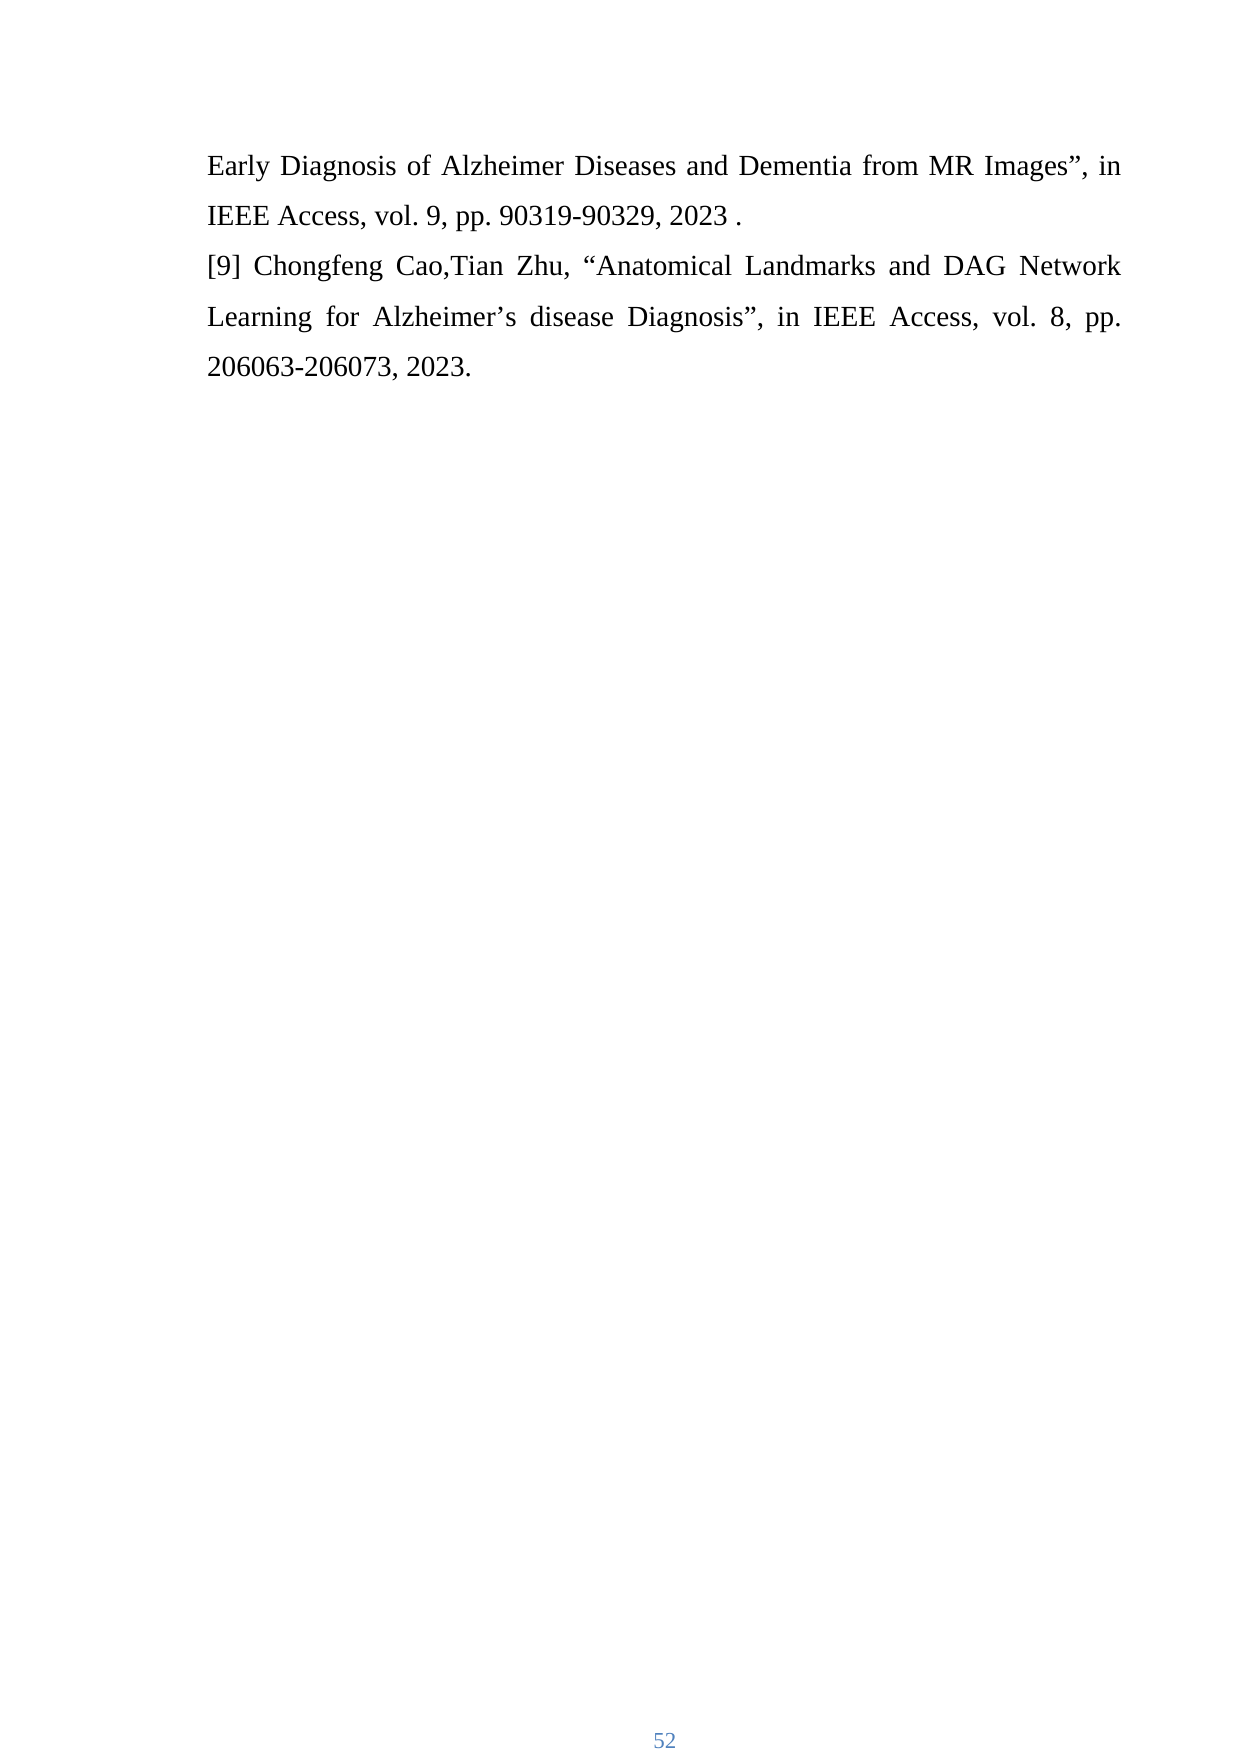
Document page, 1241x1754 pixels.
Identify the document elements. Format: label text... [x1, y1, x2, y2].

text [207, 148, 1122, 232]
text [9] Chongfeng Cao,Tian Zhu, “Anatomical Landmarks and DAG Network Learning for Alzheimer’s disease Diagnosis”, in IEEE Access, vol. 8, pp. 206063-206073, 2023. [207, 248, 1122, 382]
